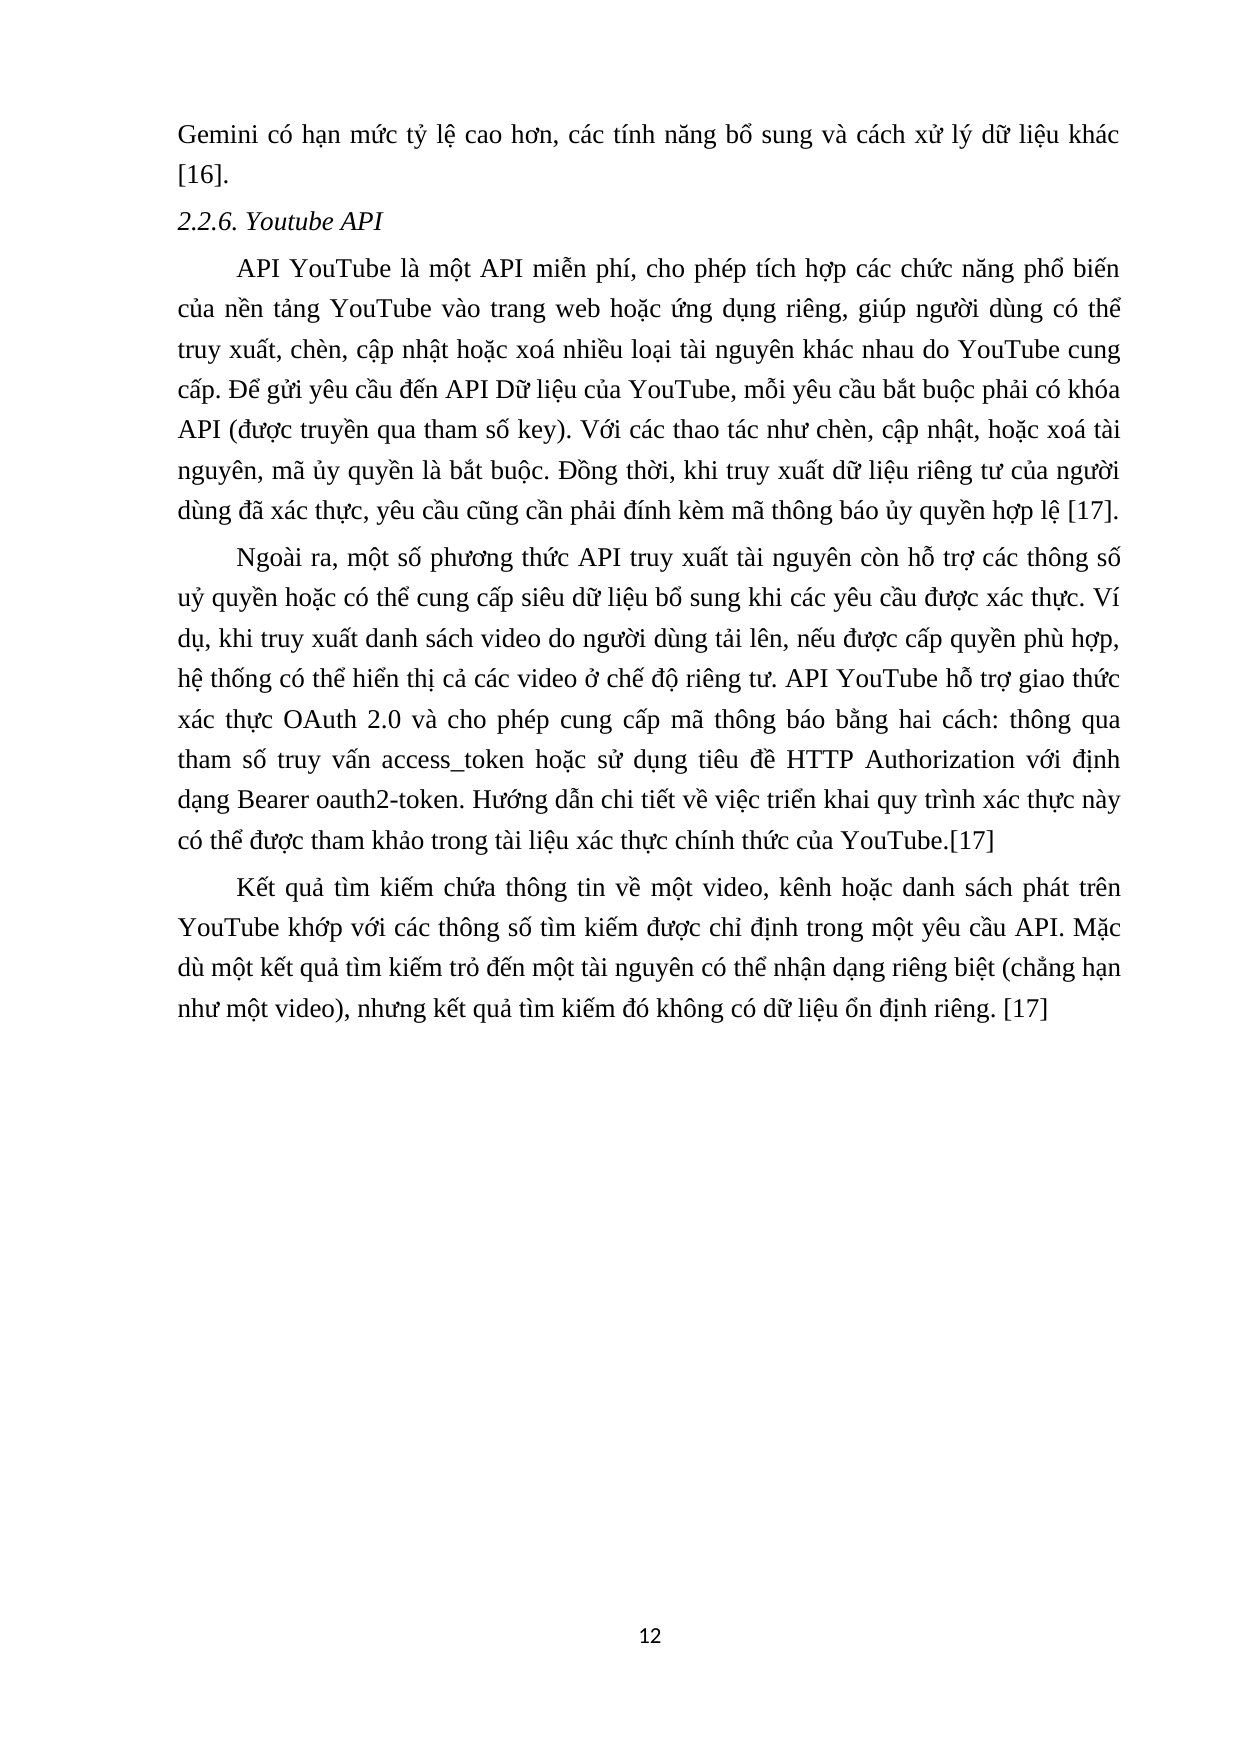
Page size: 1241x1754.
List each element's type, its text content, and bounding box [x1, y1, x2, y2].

text Youtube API [177, 205, 1122, 236]
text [177, 118, 1122, 190]
text API YouTube là một API miễn phí, cho phép tích hợp các chức năng phổ biến của nền tảng YouTube vào trang web hoặc ứng dụng riêng, giúp người dùng có thể truy xuất, chèn, cập nhật hoặc xoá nhiều loại tài nguyên khác nhau do YouTube cung cấp. Để gửi yêu cầu đến API Dữ liệu của YouTube, mỗi yêu cầu bắt buộc phải có khóa API (được truyền qua tham số key). Với các thao tác như chèn, cập nhật, hoặc xoá tài nguyên, mã ủy quyền là bắt buộc. Đồng thời, khi truy xuất dữ liệu riêng tư của người dùng đã xác thực, yêu cầu cũng cần phải đính kèm mã thông báo ủy quyền hợp lệ [17]. [177, 252, 1122, 526]
text Ngoài ra, một số phương thức API truy xuất tài nguyên còn hỗ trợ các thông số uỷ quyền hoặc có thể cung cấp siêu dữ liệu bổ sung khi các yêu cầu được xác thực. Ví dụ, khi truy xuất danh sách video do người dùng tải lên, nếu được cấp quyền phù hợp, hệ thống có thể hiển thị cả các video ở chế độ riêng tư. API YouTube hỗ trợ giao thức xác thực OAuth 2.0 và cho phép cung cấp mã thông báo bằng hai cách: thông qua tham số truy vấn access_token hoặc sử dụng tiêu đề HTTP Authorization với định dạng Bearer oauth2-token. Hướng dẫn chi tiết về việc triển khai quy trình xác thực này có thể được tham khảo trong tài liệu xác thực chính thức của YouTube.[17] [177, 541, 1122, 855]
text Kết quả tìm kiếm chứa thông tin về một video, kênh hoặc danh sách phát trên YouTube khớp với các thông số tìm kiếm được chỉ định trong một yêu cầu API. Mặc dù một kết quả tìm kiếm trỏ đến một tài nguyên có thể nhận dạng riêng biệt (chẳng hạn như một video), nhưng kết quả tìm kiếm đó không có dữ liệu ổn định riêng. [17] [177, 871, 1122, 1023]
